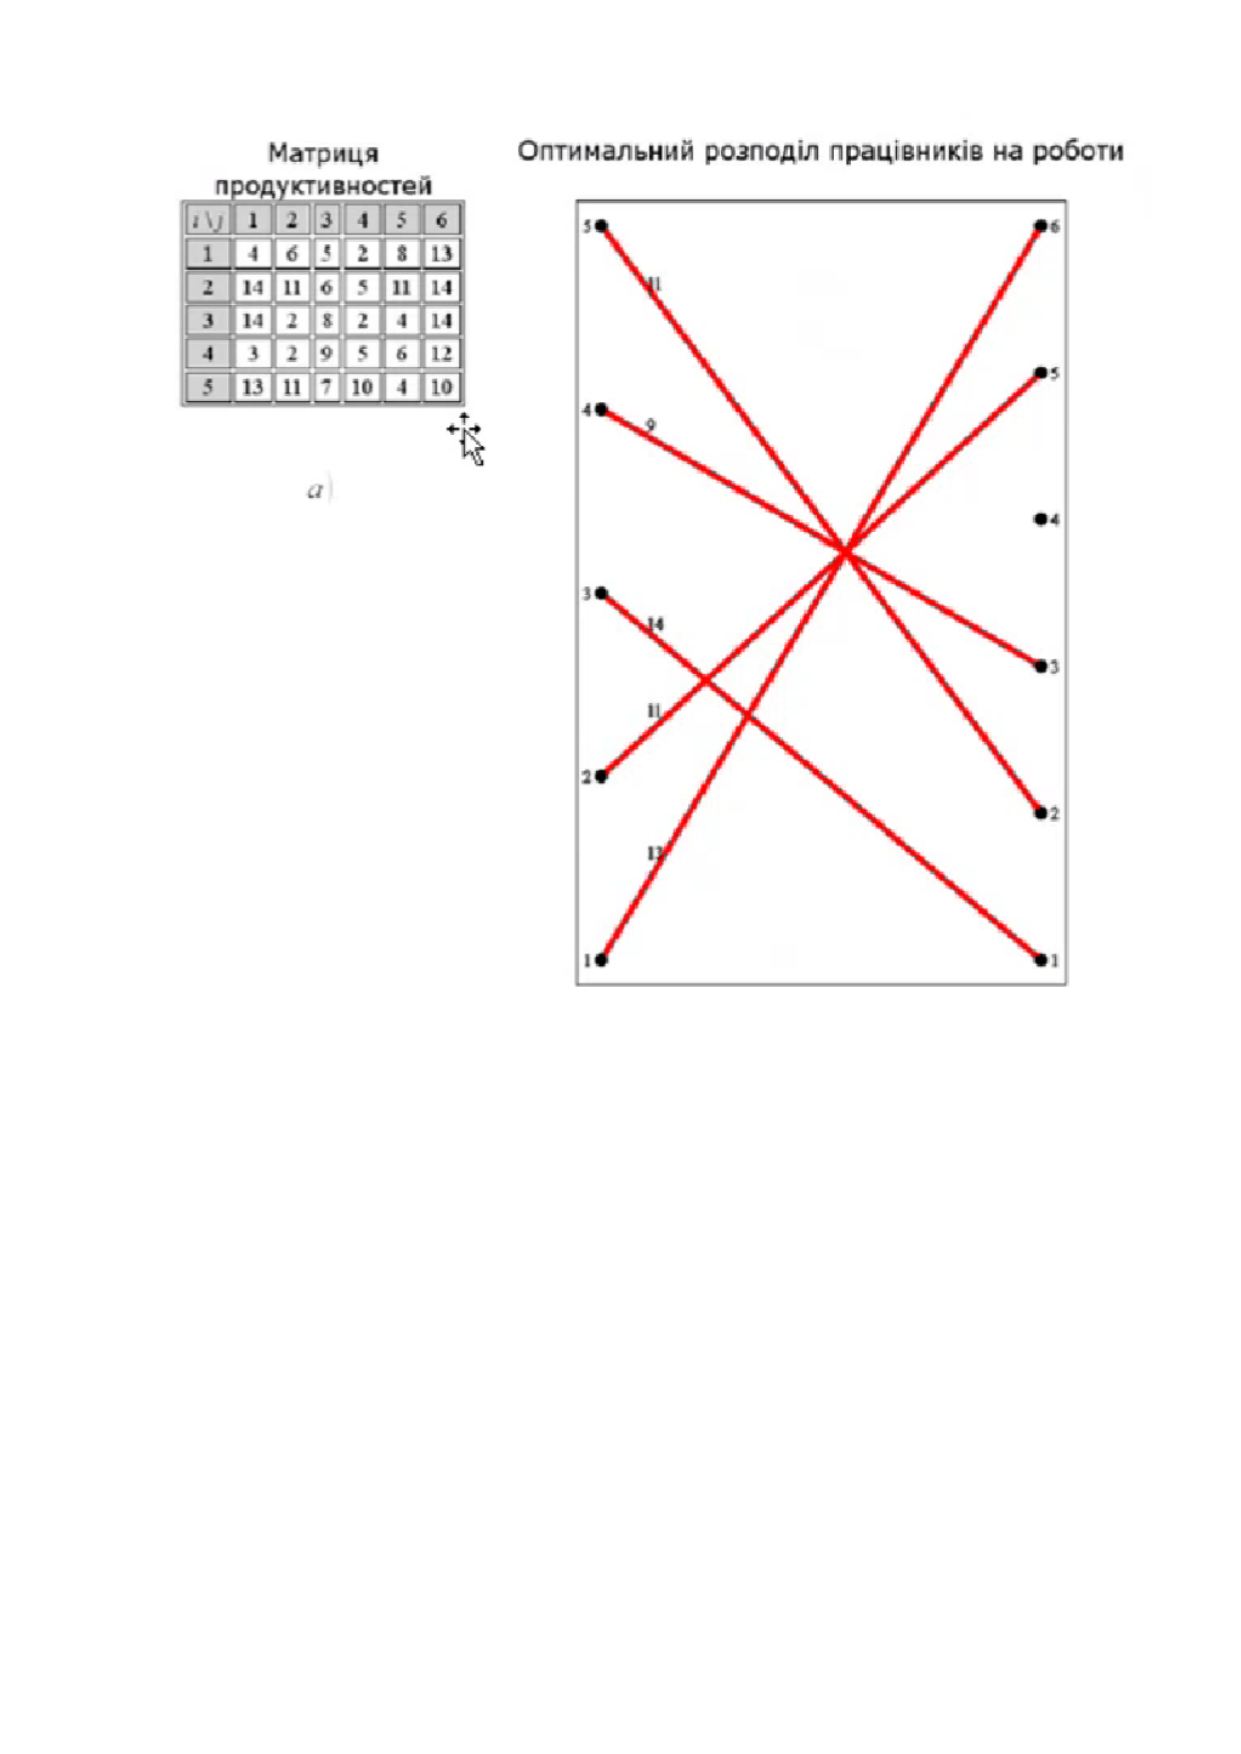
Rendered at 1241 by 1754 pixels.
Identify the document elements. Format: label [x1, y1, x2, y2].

picture [147, 88, 1152, 987]
